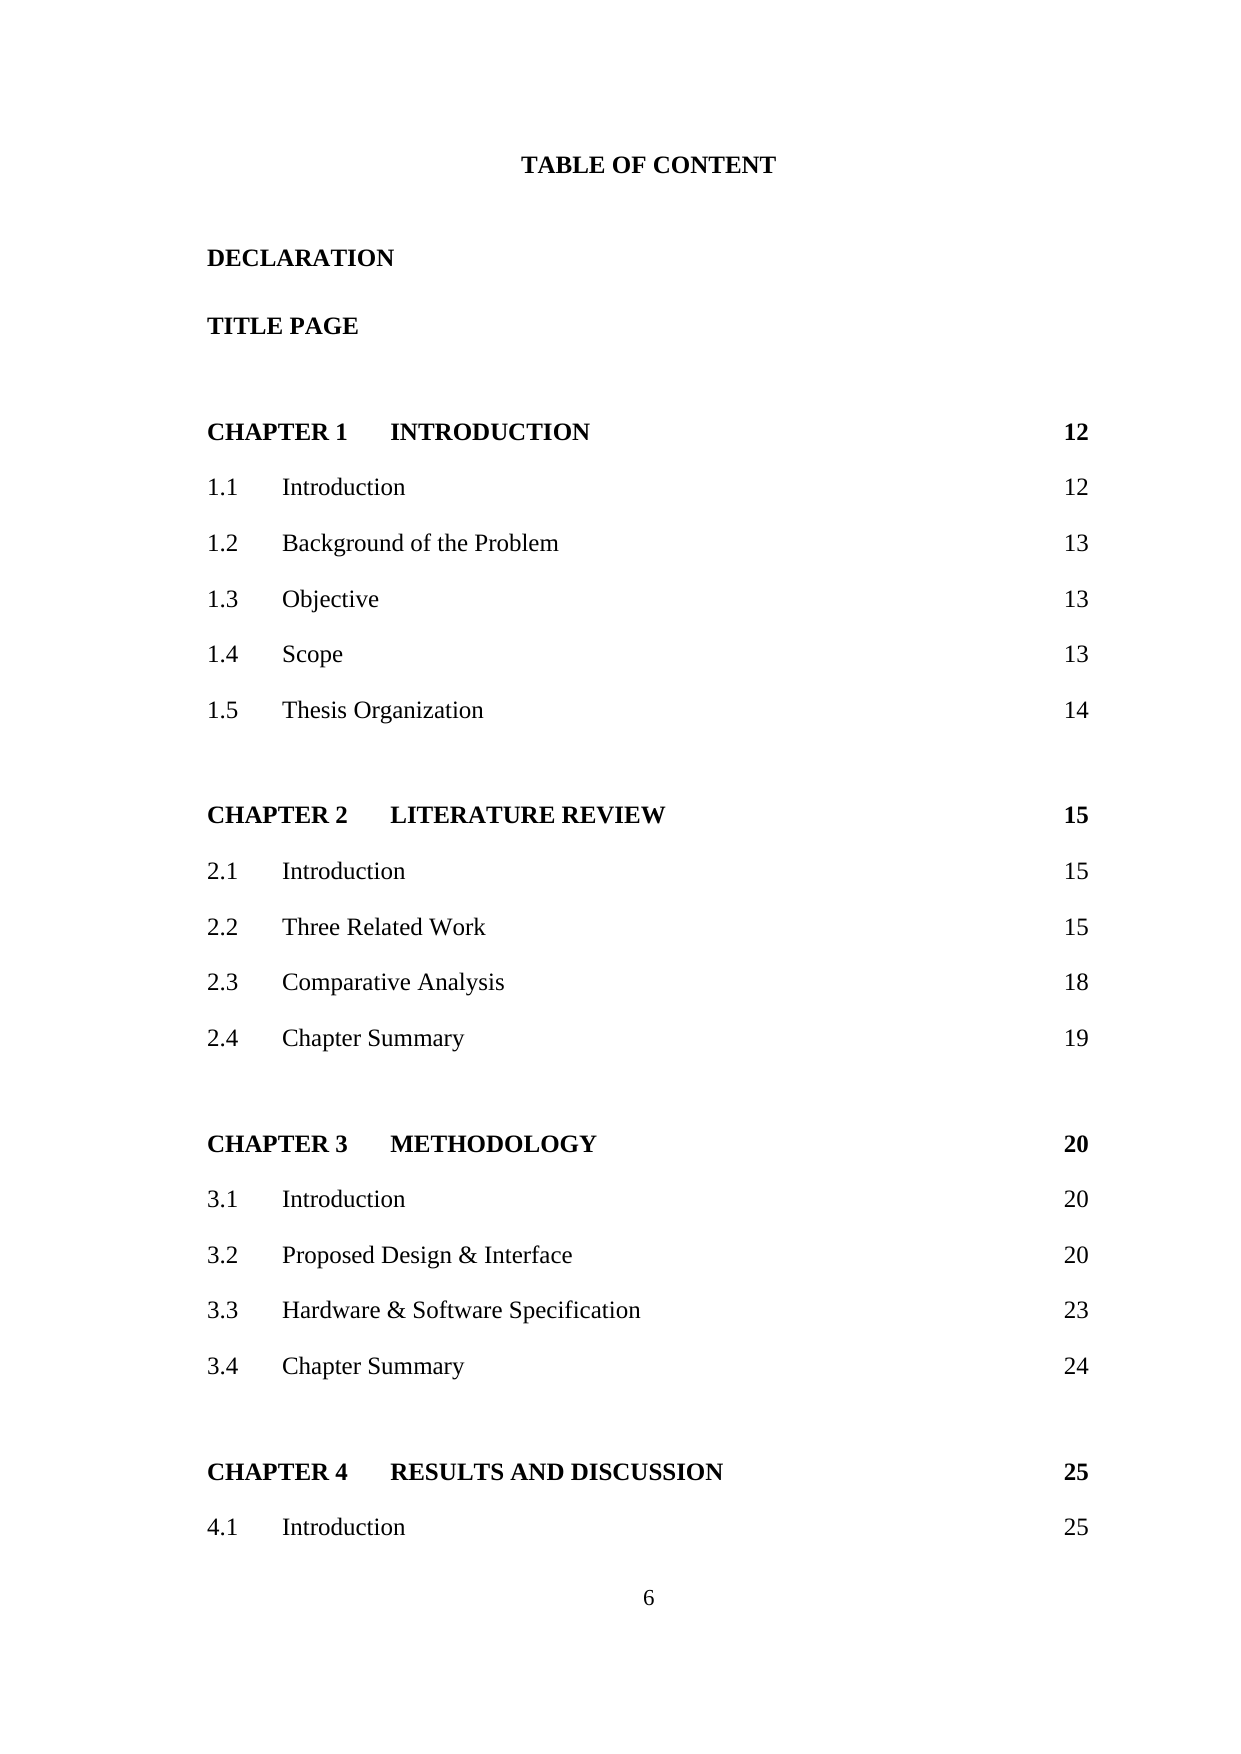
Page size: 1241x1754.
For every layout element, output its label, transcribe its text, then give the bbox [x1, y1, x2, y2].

text TITLE PAGE [207, 311, 1090, 340]
text TABLE OF CONTENT [207, 150, 1090, 179]
text DECLARATION [207, 243, 1090, 272]
